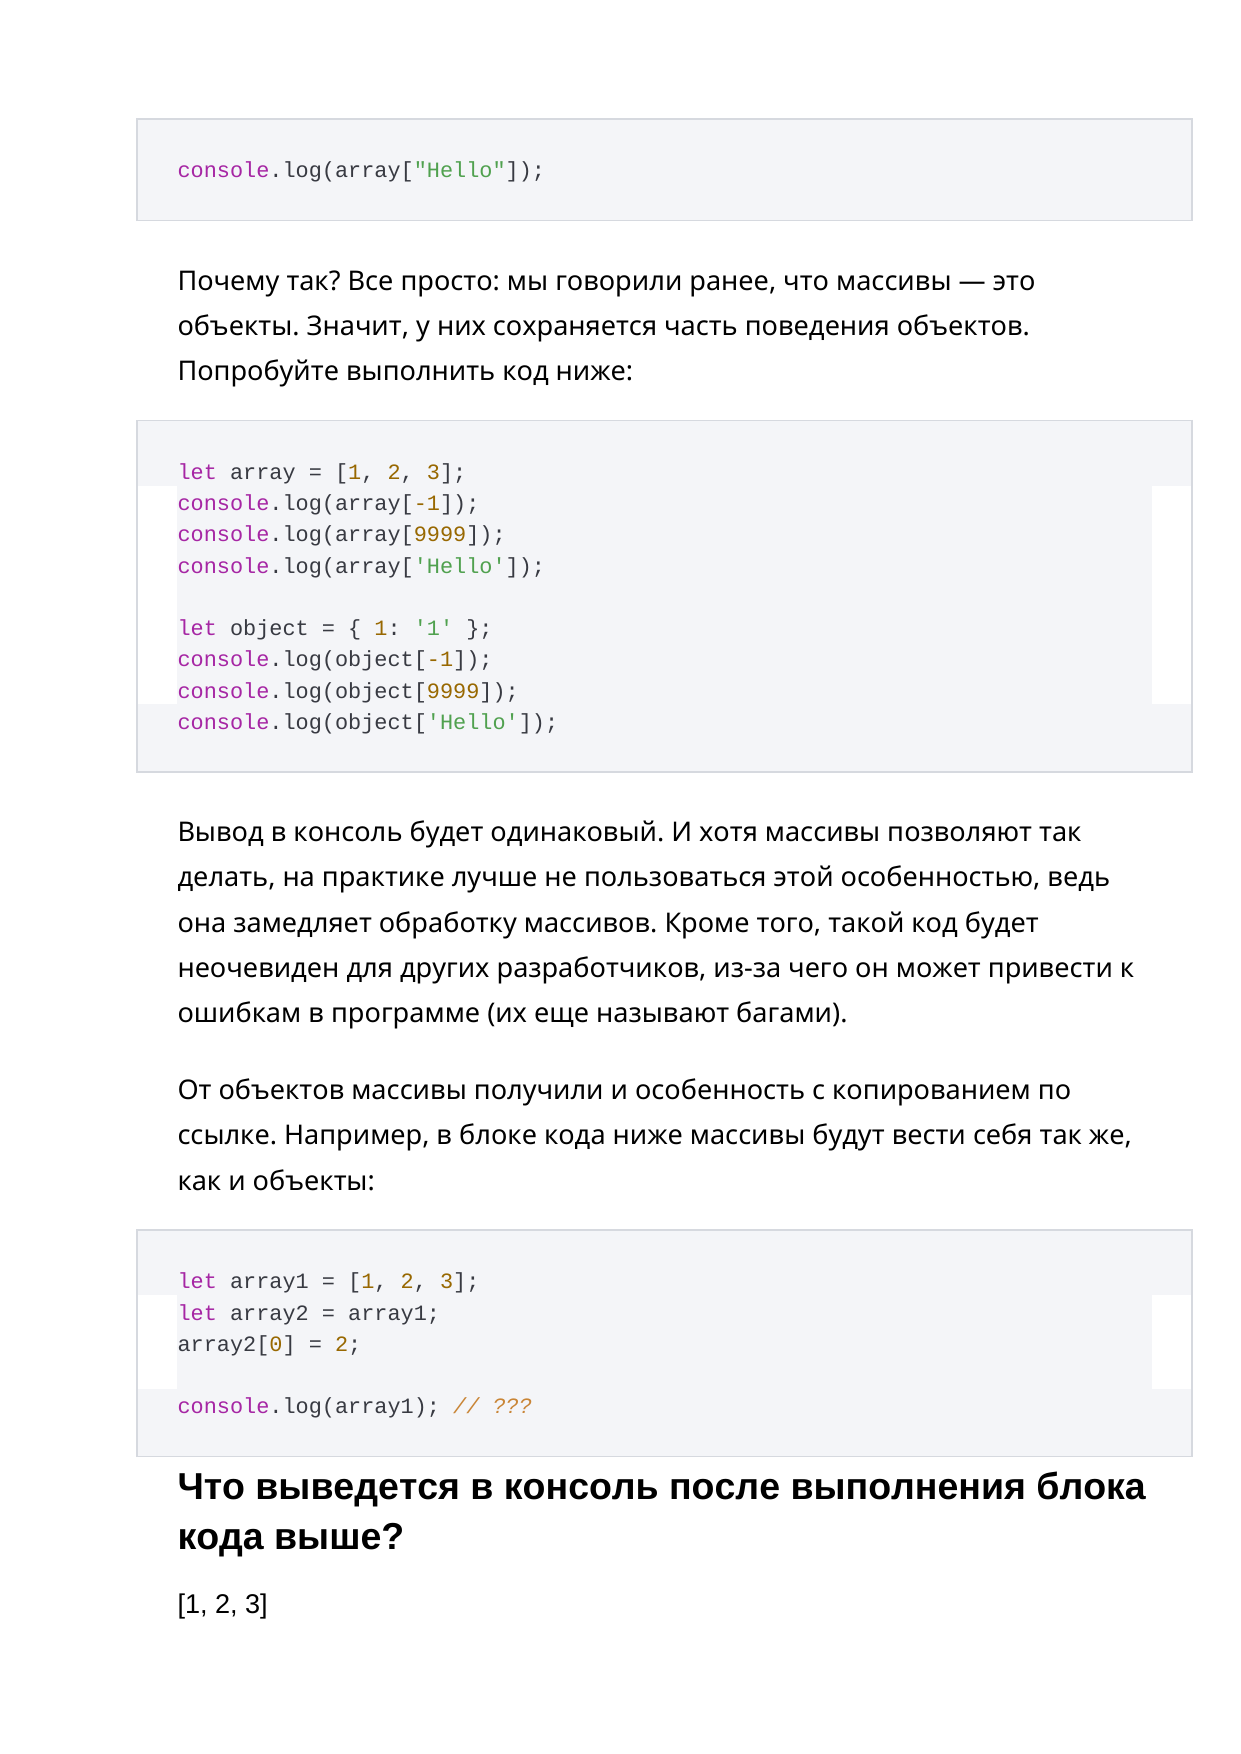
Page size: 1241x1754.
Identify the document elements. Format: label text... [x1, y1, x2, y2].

text array2[0] = 2; [177, 1326, 1152, 1354]
text console.log(array1); // ??? [138, 1354, 1191, 1456]
subtitle Что выведется в консоль после выполнения блока кода выше? [177, 1457, 1152, 1557]
text let array2 = array1; [177, 1295, 1152, 1326]
text console.log(array[9999]); [177, 517, 1152, 548]
text Почему так? Все просто: мы говорили ранее, что массивы — это объекты. Значит, у них сохраняется часть поведения объектов. Попробуйте выполнить код ниже: [177, 252, 1152, 388]
text let object = { 1: '1' }; [177, 611, 1152, 642]
text console.log(object['Hello']); [138, 670, 1191, 771]
text [1, 2, 3] [177, 1588, 1152, 1620]
text let array = [1, 2, 3]; [138, 421, 1191, 486]
text console.log(array["Hello"]); [138, 120, 1191, 220]
text От объектов массивы получили и особенность с копированием по ссылке. Например, в блоке кода ниже массивы будут вести себя так же, как и объекты: [177, 1062, 1152, 1198]
text console.log(object[-1]); [177, 642, 1152, 670]
text console.log(array['Hello']); [177, 548, 1152, 579]
text Вывод в консоль будет одинаковый. И хотя массивы позволяют так делать, на практике лучше не пользоваться этой особенностью, ведь она замедляет обработку массивов. Кроме того, такой код будет неочевиден для других разработчиков, из-за чего он может привести к ошибкам в программе (их еще называют багами). [177, 804, 1152, 1031]
text console.log(array[-1]); [177, 486, 1152, 517]
text let array1 = [1, 2, 3]; [138, 1231, 1191, 1295]
